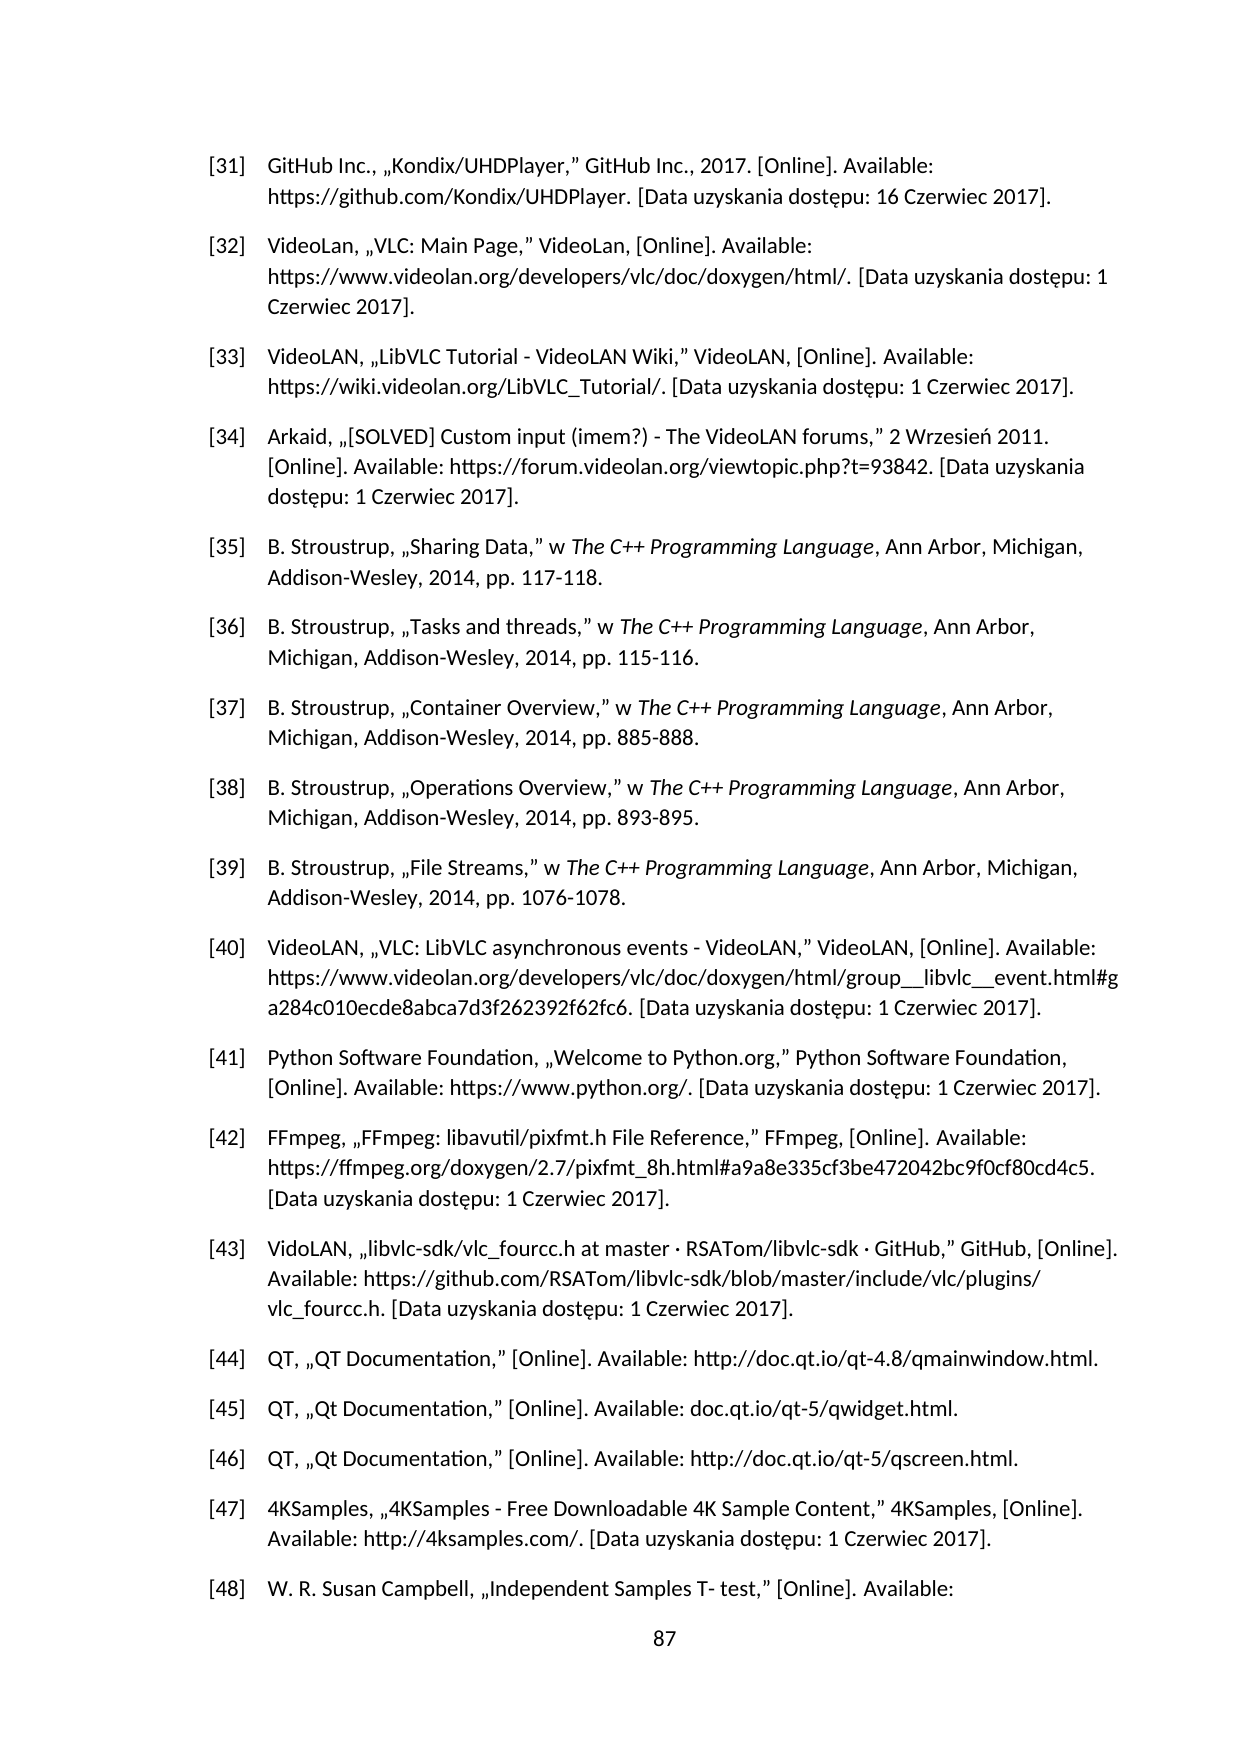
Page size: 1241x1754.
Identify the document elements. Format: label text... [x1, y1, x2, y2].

table_cell QT, „QT Documentation,” [Online]. Available: http://doc.qt.io/qt-4.8/qmainwindow.html. [266, 1343, 1122, 1392]
table_cell VideoLAN, „LibVLC Tutorial - VideoLAN Wiki,” VideoLAN, [Online]. Available: https://wiki.videolan.org/LibVLC_Tutorial/. [Data uzyskania dostępu: 1 Czerwiec 2017]. [266, 340, 1122, 421]
table_cell B. Stroustrup, „Sharing Data,” w The C++ Programming Language, Ann Arbor, Michigan, Addison-Wesley, 2014, pp. 117-118. [266, 531, 1122, 611]
table_cell [41] [207, 1042, 266, 1122]
table_cell [31] [207, 150, 266, 230]
table_cell [32] [207, 230, 266, 340]
table_cell [33] [207, 340, 266, 421]
table_cell Python Software Foundation, „Welcome to Python.org,” Python Software Foundation, [Online]. Available: https://www.python.org/. [Data uzyskania dostępu: 1 Czerwiec 2017]. [266, 1042, 1122, 1122]
table_cell [42] [207, 1122, 266, 1232]
table_cell [38] [207, 771, 266, 851]
table_cell [35] [207, 531, 266, 611]
table_cell B. Stroustrup, „Container Overview,” w The C++ Programming Language, Ann Arbor, Michigan, Addison-Wesley, 2014, pp. 885-888. [266, 691, 1122, 771]
table_cell [48] [207, 1572, 266, 1603]
table_cell [36] [207, 611, 266, 691]
table_cell [34] [207, 421, 266, 531]
table_cell VideoLan, „VLC: Main Page,” VideoLan, [Online]. Available: https://www.videolan.org/developers/vlc/doc/doxygen/html/. [Data uzyskania dostępu: 1 Czerwiec 2017]. [266, 230, 1122, 340]
table_cell VidoLAN, „libvlc-sdk/vlc_fourcc.h at master · RSATom/libvlc-sdk · GitHub,” GitHub, [Online]. Available: https://github.com/RSATom/libvlc-sdk/blob/master/include/vlc/plugins/vlc_fourcc.h. [Data uzyskania dostępu: 1 Czerwiec 2017]. [266, 1232, 1122, 1342]
table_cell Arkaid, „[SOLVED] Custom input (imem?) - The VideoLAN forums,” 2 Wrzesień 2011. [Online]. Available: https://forum.videolan.org/viewtopic.php?t=93842. [Data uzyskania dostępu: 1 Czerwiec 2017]. [266, 421, 1122, 531]
table_cell B. Stroustrup, „Tasks and threads,” w The C++ Programming Language, Ann Arbor, Michigan, Addison-Wesley, 2014, pp. 115-116. [266, 611, 1122, 691]
table_cell [37] [207, 691, 266, 771]
table_cell 4KSamples, „4KSamples - Free Downloadable 4K Sample Content,” 4KSamples, [Online]. Available: http://4ksamples.com/. [Data uzyskania dostępu: 1 Czerwiec 2017]. [266, 1492, 1122, 1572]
table_cell [46] [207, 1442, 266, 1492]
table_cell FFmpeg, „FFmpeg: libavutil/pixfmt.h File Reference,” FFmpeg, [Online]. Available: https://ffmpeg.org/doxygen/2.7/pixfmt_8h.html#a9a8e335cf3be472042bc9f0cf80cd4c5. [Data uzyskania dostępu: 1 Czerwiec 2017]. [266, 1122, 1122, 1232]
table_cell [44] [207, 1343, 266, 1392]
table_cell VideoLAN, „VLC: LibVLC asynchronous events - VideoLAN,” VideoLAN, [Online]. Available: https://www.videolan.org/developers/vlc/doc/doxygen/html/group__libvlc__event.html#ga284c010ecde8abca7d3f262392f62fc6. [Data uzyskania dostępu: 1 Czerwiec 2017]. [266, 931, 1122, 1042]
table_cell [45] [207, 1392, 266, 1442]
table_cell QT, „Qt Documentation,” [Online]. Available: doc.qt.io/qt-5/qwidget.html. [266, 1392, 1122, 1442]
table_cell [40] [207, 931, 266, 1042]
table_cell QT, „Qt Documentation,” [Online]. Available: http://doc.qt.io/qt-5/qscreen.html. [266, 1442, 1122, 1492]
table_cell B. Stroustrup, „File Streams,” w The C++ Programming Language, Ann Arbor, Michigan, Addison-Wesley, 2014, pp. 1076-1078. [266, 851, 1122, 931]
table_cell [39] [207, 851, 266, 931]
table_cell GitHub Inc., „Kondix/UHDPlayer,” GitHub Inc., 2017. [Online]. Available: https://github.com/Kondix/UHDPlayer. [Data uzyskania dostępu: 16 Czerwiec 2017]. [266, 150, 1122, 230]
table_cell [47] [207, 1492, 266, 1572]
table_cell [43] [207, 1232, 266, 1342]
table_cell B. Stroustrup, „Operations Overview,” w The C++ Programming Language, Ann Arbor, Michigan, Addison-Wesley, 2014, pp. 893-895. [266, 771, 1122, 851]
